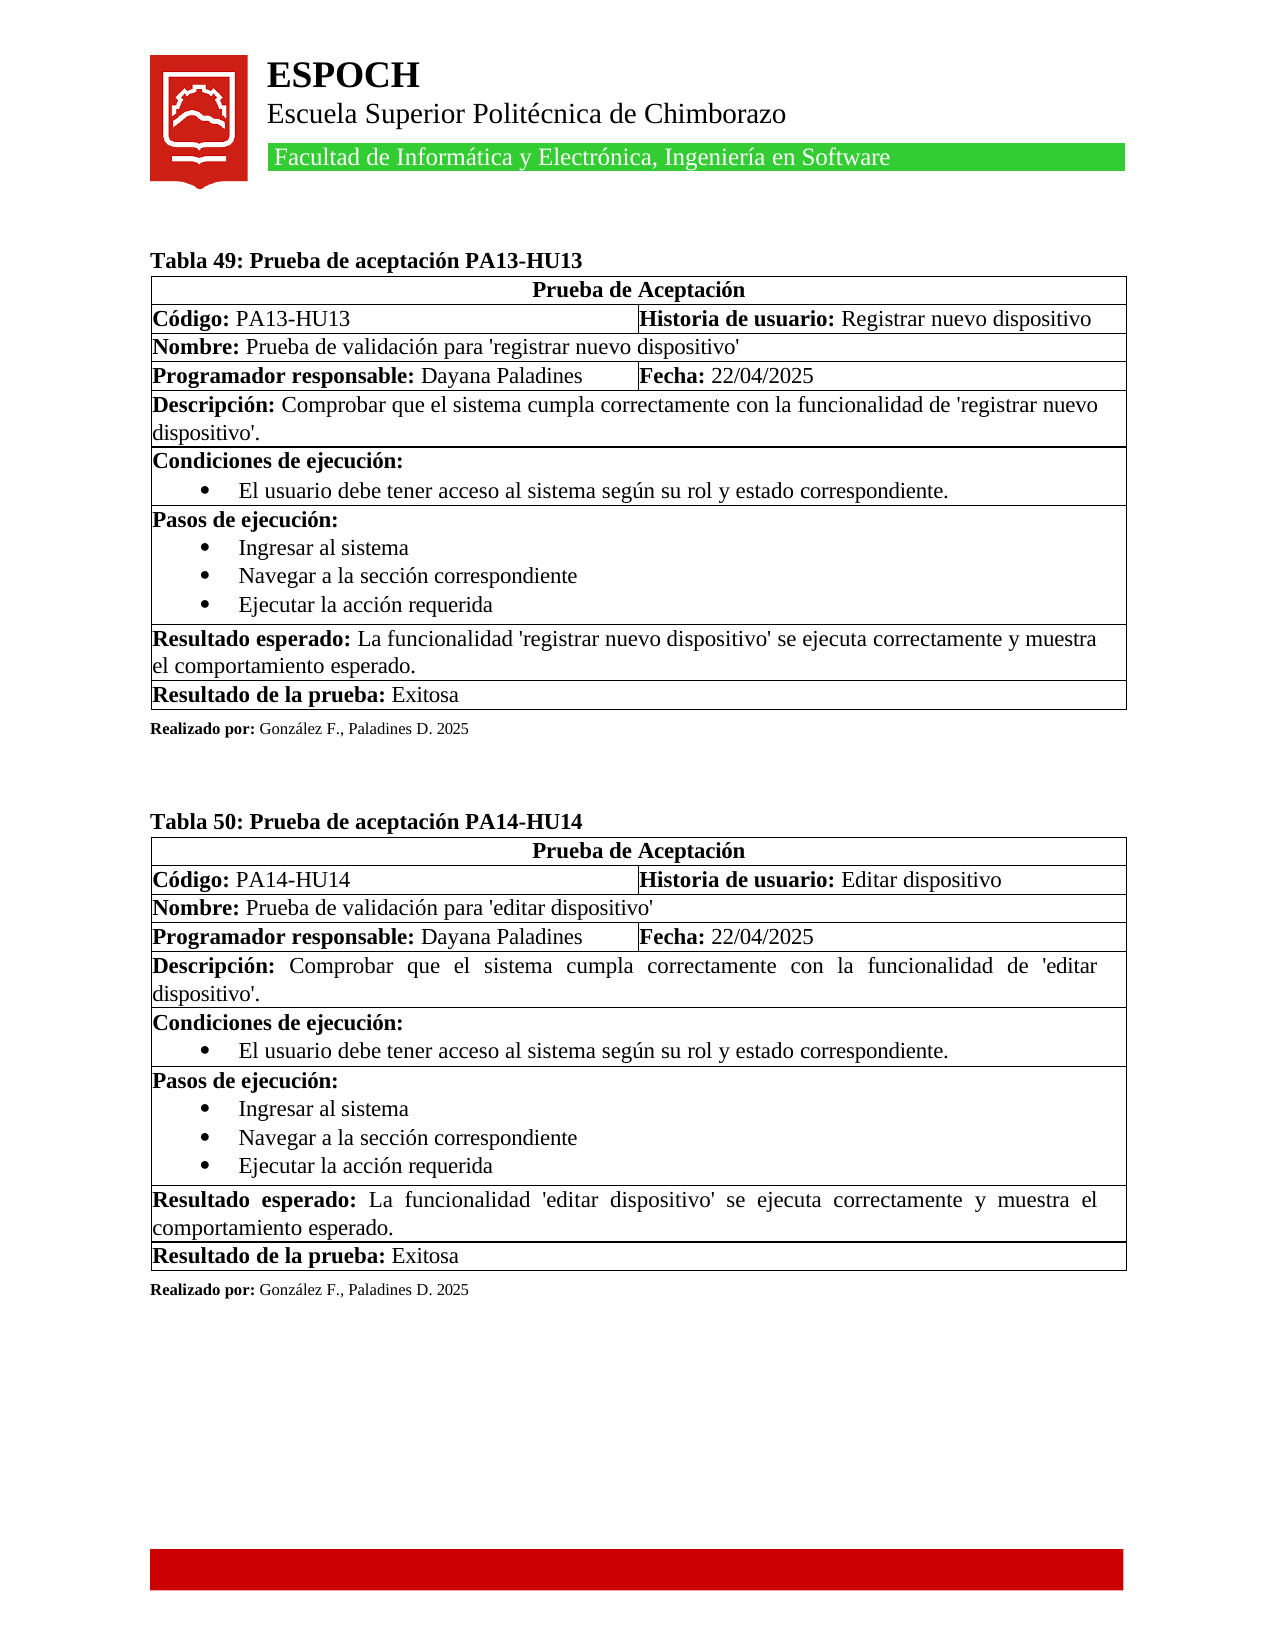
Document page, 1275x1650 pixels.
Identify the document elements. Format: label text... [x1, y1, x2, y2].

table_cell Fecha: 22/04/2025 [639, 362, 1126, 389]
table_cell Fecha: 22/04/2025 [639, 923, 1126, 951]
table_cell Condiciones de ejecución: El usuario debe tener acceso al sistema según su rol y estado correspondiente. [152, 448, 1126, 505]
table_cell Programador responsable: Dayana Paladines [152, 923, 638, 951]
text Tabla 50: Prueba de aceptación PA14-HU14 [150, 808, 1162, 835]
text Realizado por: González F., Paladines D. 2025 [150, 1279, 1162, 1299]
text Tabla 49: Prueba de aceptación PA13-HU13 [150, 248, 1162, 274]
picture [150, 55, 248, 189]
table_cell Historia de usuario: Registrar nuevo dispositivo [639, 305, 1126, 333]
table_cell Código: PA13-HU13 [152, 305, 638, 333]
table_cell Código: PA14-HU14 [152, 866, 638, 894]
table_cell Nombre: Prueba de validación para 'registrar nuevo dispositivo' [152, 334, 1126, 361]
table_cell Nombre: Prueba de validación para 'editar dispositivo' [152, 895, 1126, 922]
table_cell Historia de usuario: Editar dispositivo [639, 866, 1126, 894]
table_header Prueba de Aceptación [152, 277, 1126, 304]
table_cell Pasos de ejecución: Ingresar al sistema Navegar a la sección correspondiente Ejecutar la acción requerida [152, 1067, 1126, 1185]
table_cell Descripción: Comprobar que el sistema cumpla correctamente con la funcionalidad de 'registrar nuevo dispositivo'. [152, 391, 1126, 446]
table_cell Resultado de la prueba: Exitosa [152, 681, 1126, 709]
table_cell Condiciones de ejecución: El usuario debe tener acceso al sistema según su rol y estado correspondiente. [152, 1008, 1126, 1066]
text Realizado por: González F., Paladines D. 2025 [150, 719, 1162, 738]
table_cell Resultado esperado: La funcionalidad 'registrar nuevo dispositivo' se ejecuta correctamente y muestra el comportamiento esperado. [152, 625, 1126, 680]
table_cell Pasos de ejecución: Ingresar al sistema Navegar a la sección correspondiente Ejecutar la acción requerida [152, 506, 1126, 623]
table_cell Descripción: Comprobar que el sistema cumpla correctamente con la funcionalidad de 'editar dispositivo'. [152, 952, 1126, 1007]
table_header Prueba de Aceptación [152, 838, 1126, 865]
table_cell Programador responsable: Dayana Paladines [152, 362, 638, 389]
table_cell Resultado esperado: La funcionalidad 'editar dispositivo' se ejecuta correctamente y muestra el comportamiento esperado. [152, 1186, 1126, 1241]
table_cell Resultado de la prueba: Exitosa [152, 1243, 1126, 1270]
